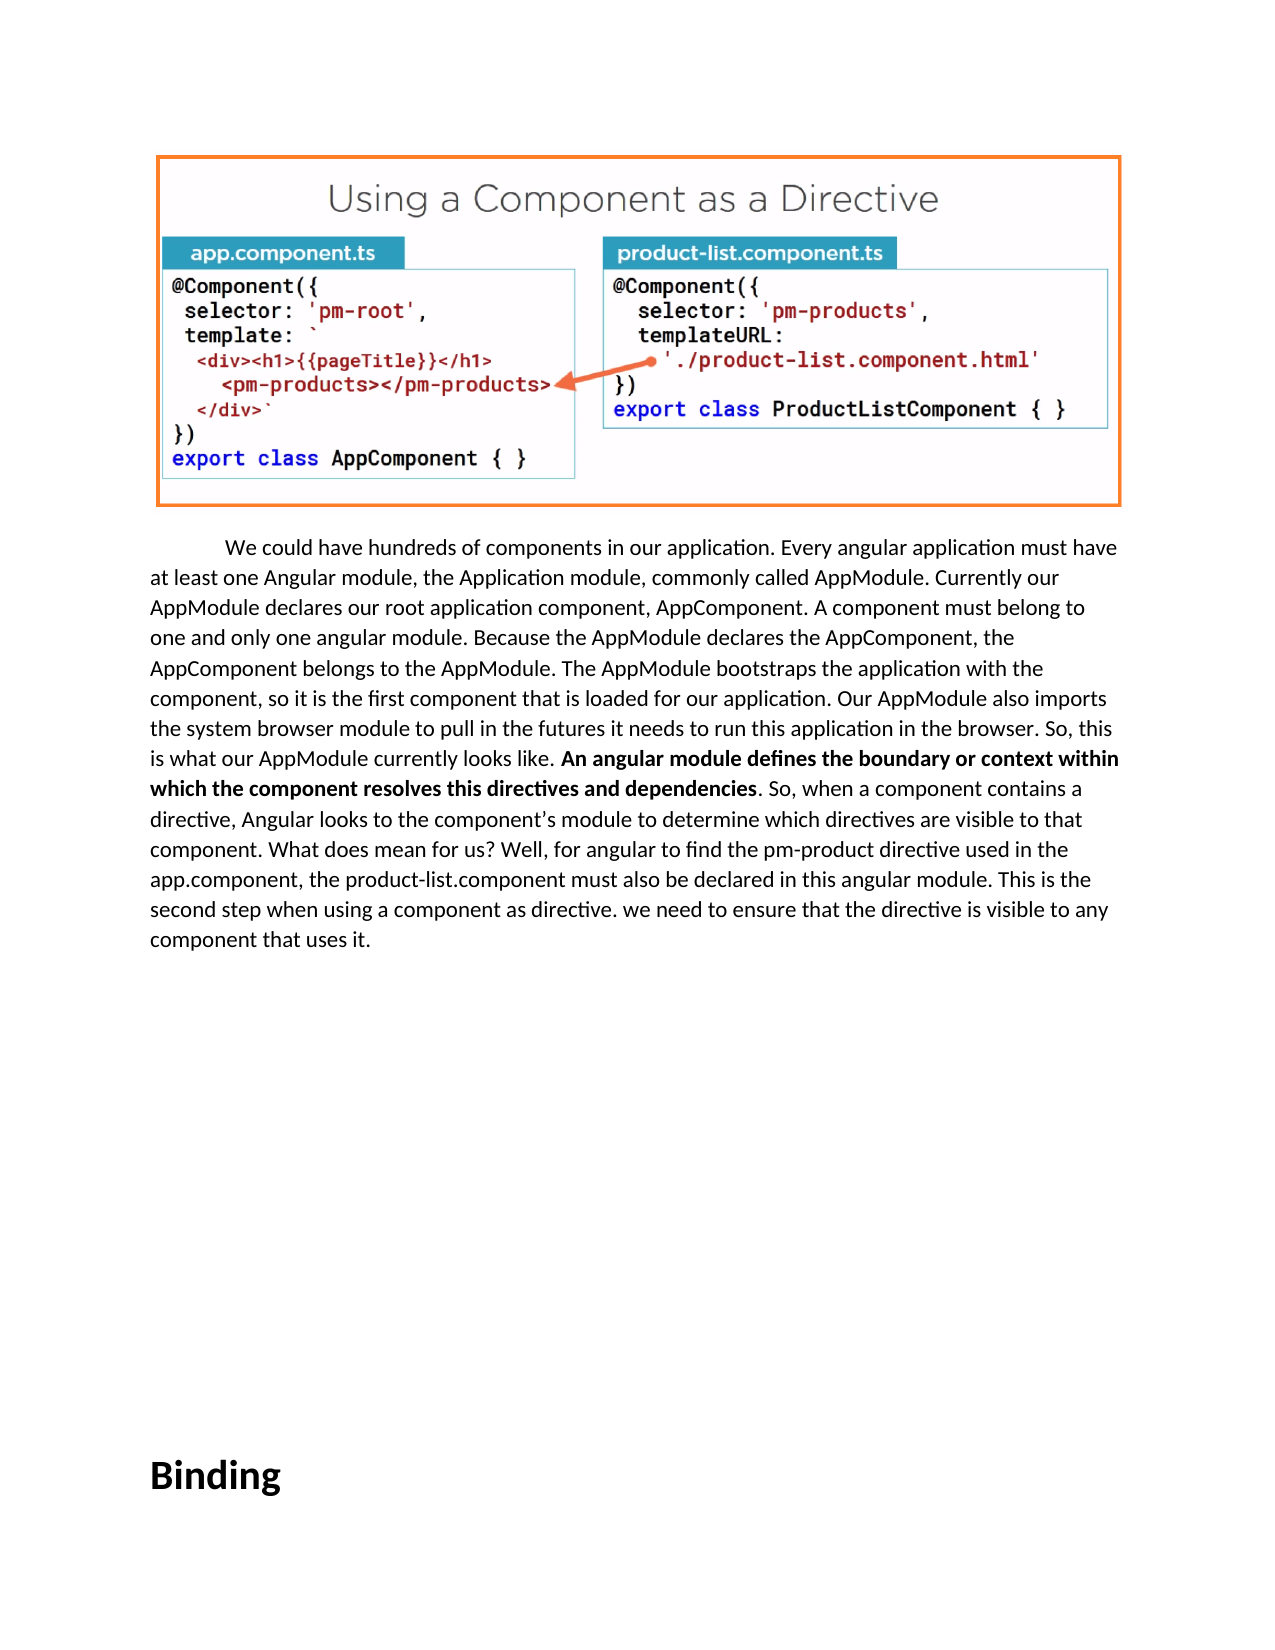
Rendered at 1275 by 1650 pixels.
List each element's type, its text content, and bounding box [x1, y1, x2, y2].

text We could have hundreds of components in our application. Every angular application must have at least one Angular module, the Application module, commonly called AppModule. Currently our AppModule declares our root application component, AppComponent. A component must belong to one and only one angular module. Because the AppModule declares the AppComponent, the AppComponent belongs to the AppModule. The AppModule bootstraps the application with the component, so it is the first component that is loaded for our application. Our AppModule also imports the system browser module to pull in the futures it needs to run this application in the browser. So, this is what our AppModule currently looks like. An angular module defines the boundary or context within which the component resolves this directives and dependencies. So, when a component contains a directive, Angular looks to the component’s module to determine which directives are visible to that component. What does mean for us? Well, for angular to find the pm-product directive used in the app.component, the product-list.component must also be declared in this angular module. This is the second step when using a component as directive. we need to ensure that the directive is visible to any component that uses it. [150, 533, 1125, 954]
text Binding [150, 1449, 1125, 1499]
picture [150, 150, 1124, 514]
